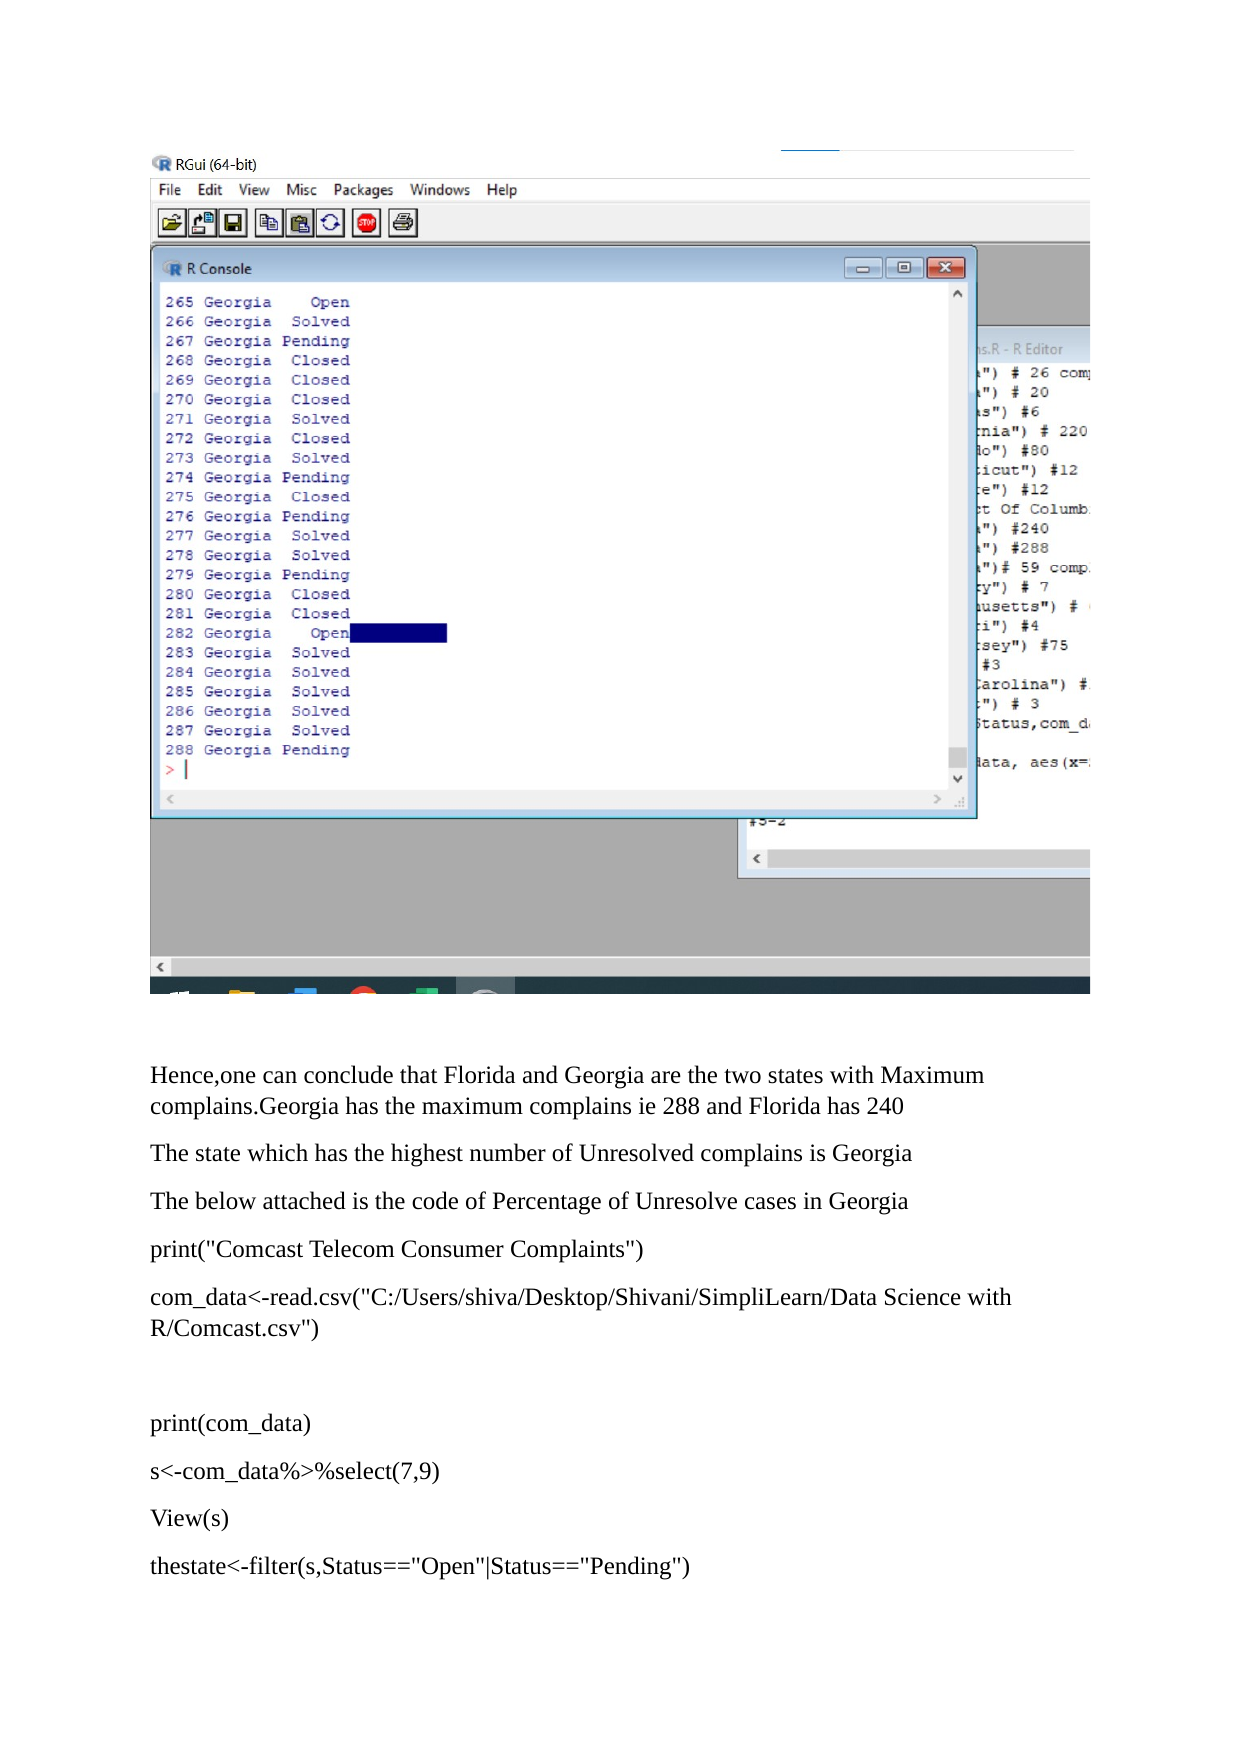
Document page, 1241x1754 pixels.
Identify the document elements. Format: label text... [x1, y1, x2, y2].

text print("Comcast Telecom Consumer Complaints") [150, 1234, 1090, 1263]
text print(com_data) [150, 1408, 1090, 1437]
text The state which has the highest number of Unresolved complains is Georgia [150, 1138, 1090, 1167]
text Hence,one can conclude that Florida and Georgia are the two states with Maximum complains.Georgia has the maximum complains ie 288 and Florida has 240 [150, 1060, 1090, 1119]
text com_data<-read.csv("C:/Users/shiva/Desktop/Shivani/SimpliLearn/Data Science with R/Comcast.csv") [150, 1282, 1090, 1341]
picture [150, 150, 1091, 994]
text s<-com_data%>%select(7,9) [150, 1456, 1090, 1484]
text View(s) [150, 1503, 1090, 1532]
text thestate<-filter(s,Status=="Open"|Status=="Pending") [150, 1551, 1090, 1580]
text The below attached is the code of Percentage of Unresolve cases in Georgia [150, 1186, 1090, 1215]
